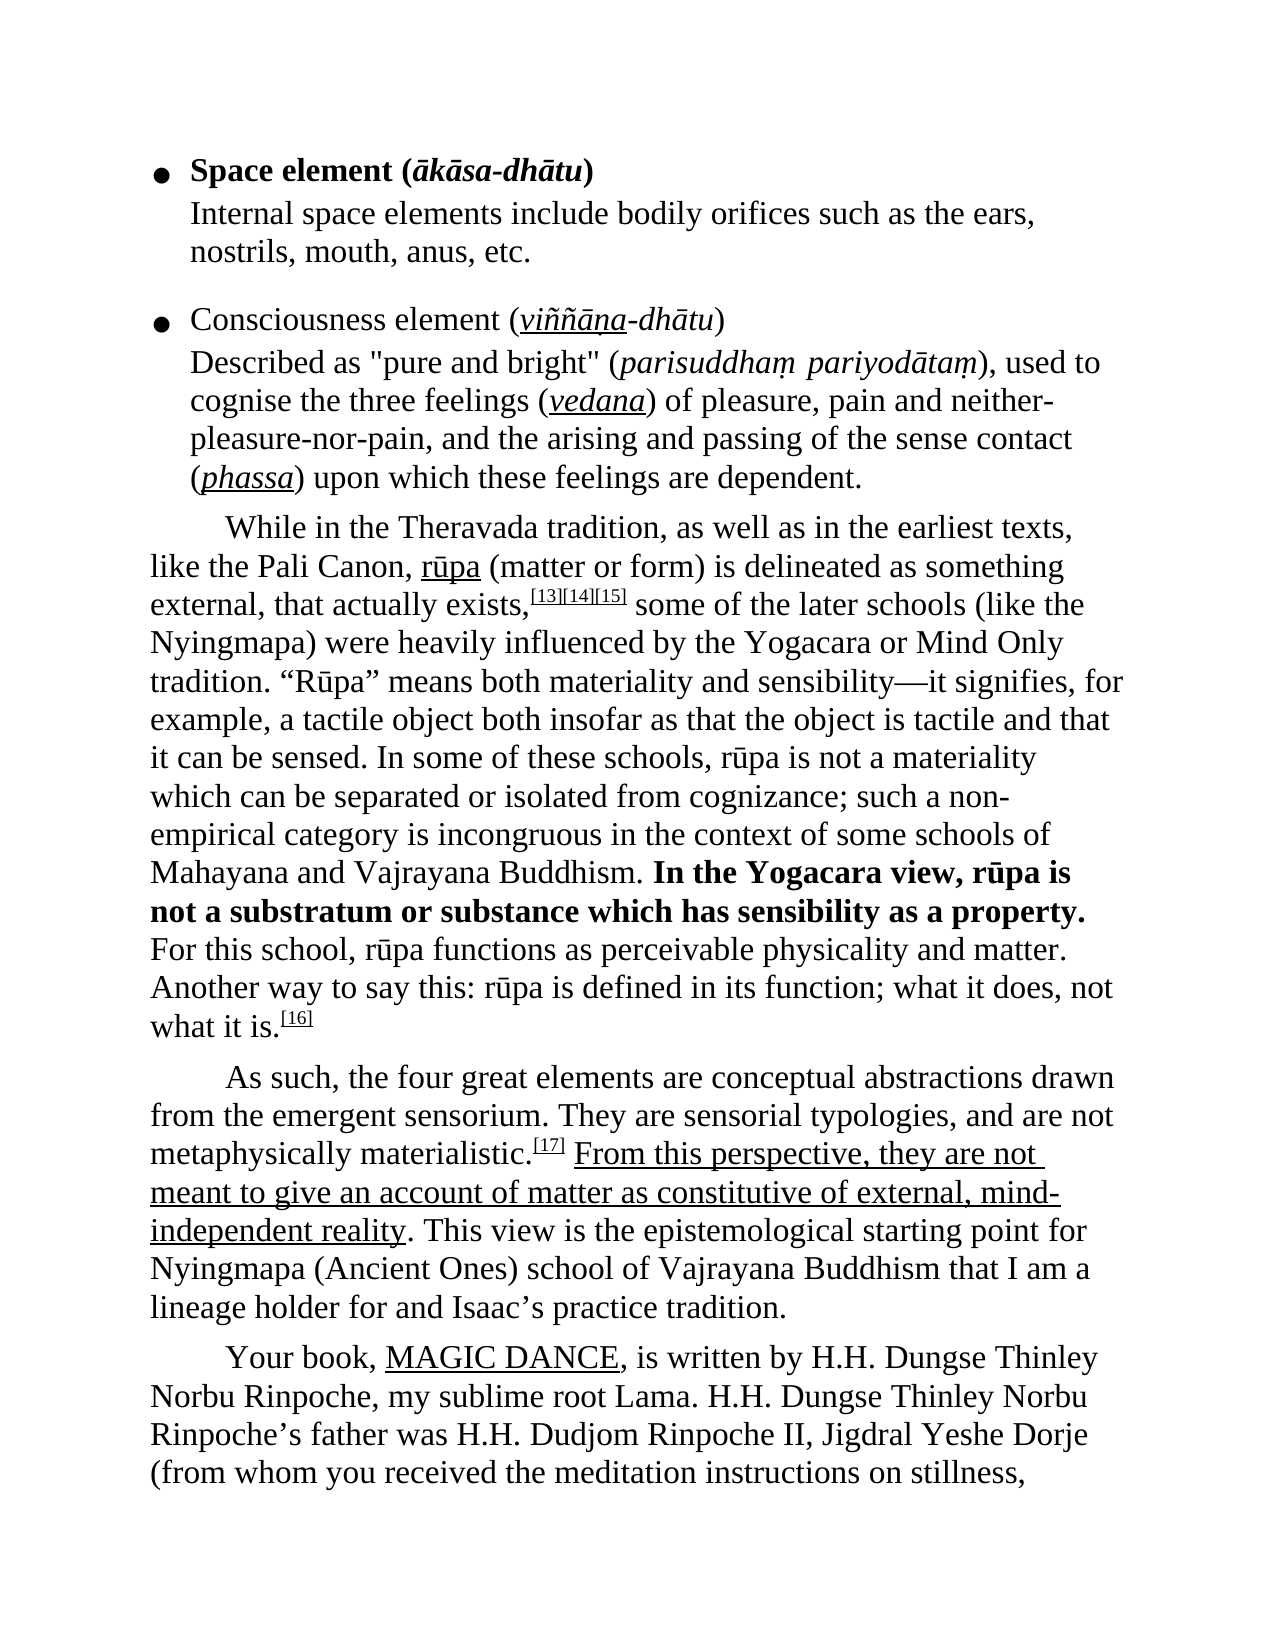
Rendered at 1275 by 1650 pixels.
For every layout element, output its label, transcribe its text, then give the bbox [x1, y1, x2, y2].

list Space element (ākāsa-dhātu) Internal space elements include bodily orifices such as the ears, nostrils, mouth, anus, etc. [152, 150, 1125, 270]
list Consciousness element (viññāṇa-dhātu) Described as "pure and bright" (parisuddhaṃ pariyodātaṃ), used to cognise the three feelings (vedana) of pleasure, pain and neither-pleasure-nor-pain, and the arising and passing of the sense contact (phassa) upon which these feelings are dependent. [152, 299, 1125, 495]
text While in the Theravada tradition, as well as in the earliest texts, like the Pali Canon, rūpa (matter or form) is delineated as something external, that actually exists,[13][14][15] some of the later schools (like the Nyingmapa) were heavily influenced by the Yogacara or Mind Only tradition. “Rūpa” means both materiality and sensibility—it signifies, for example, a tactile object both insofar as that the object is tactile and that it can be sensed. In some of these schools, rūpa is not a materiality which can be separated or isolated from cognizance; such a non-empirical category is incongruous in the context of some schools of Mahayana and Vajrayana Buddhism. In the Yogacara view, rūpa is not a substratum or substance which has sensibility as a property. For this school, rūpa functions as perceivable physicality and matter. Another way to say this: rūpa is defined in its function; what it does, not what it is.[16] [150, 508, 1125, 1044]
text As such, the four great elements are conceptual abstractions drawn from the emergent sensorium. They are sensorial typologies, and are not metaphysically materialistic.[17] From this perspective, they are not meant to give an account of matter as constitutive of external, mind-independent reality. This view is the epistemological starting point for Nyingmapa (Ancient Ones) school of Vajrayana Buddhism that I am a lineage holder for and Isaac’s practice tradition. [150, 1057, 1125, 1325]
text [150, 1338, 1125, 1491]
